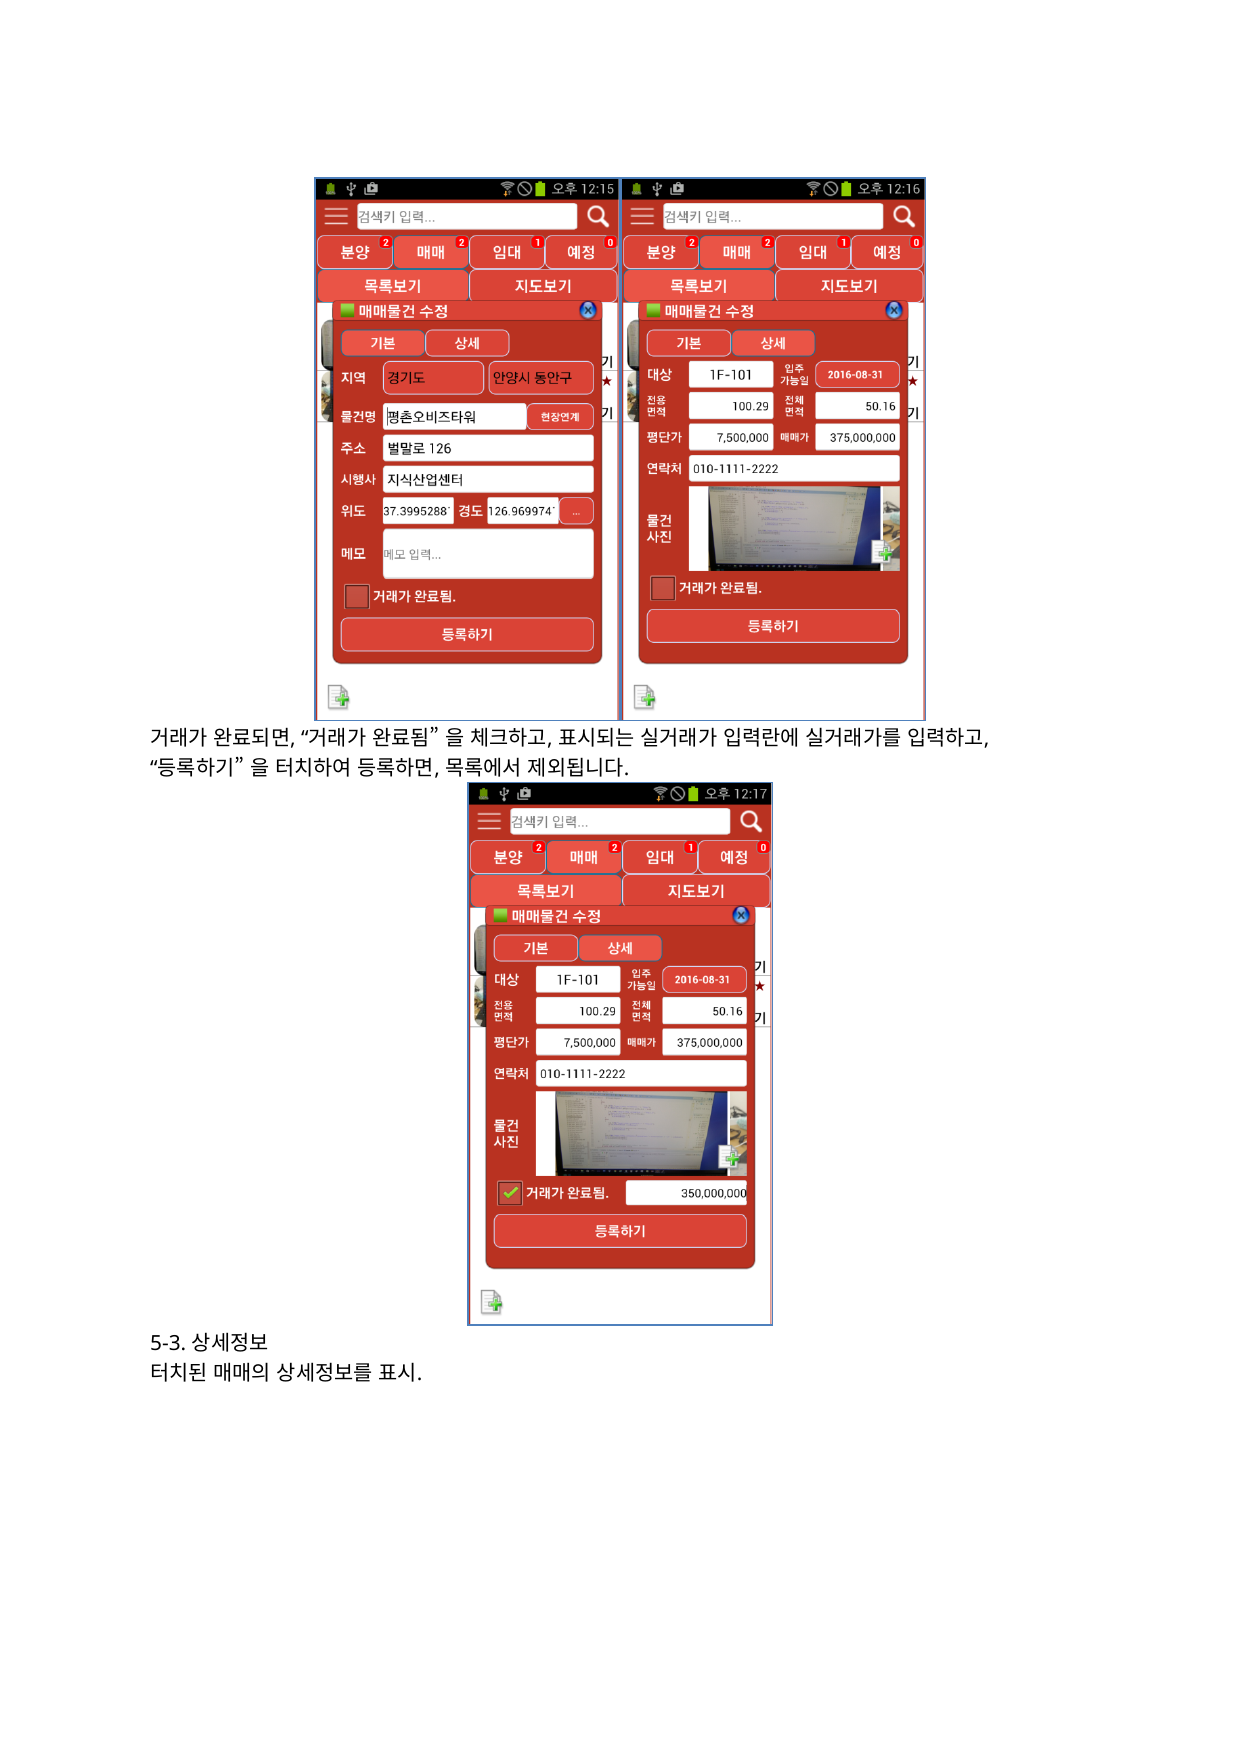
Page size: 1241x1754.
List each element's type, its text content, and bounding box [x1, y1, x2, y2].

text 거래가 완료되면, “거래가 완료됨” 을 체크하고, 표시되는 실거래가 입력란에 실거래가를 입력하고, [150, 721, 1090, 752]
text 터치된 매매의 상세정보를 표시. [150, 1356, 1090, 1387]
picture [469, 783, 772, 1324]
text 5-3. 상세정보 [150, 1326, 1090, 1356]
picture [316, 179, 619, 720]
text “등록하기” 을 터치하여 등록하면, 목록에서 제외됩니다. [150, 752, 1090, 782]
picture [622, 179, 925, 720]
